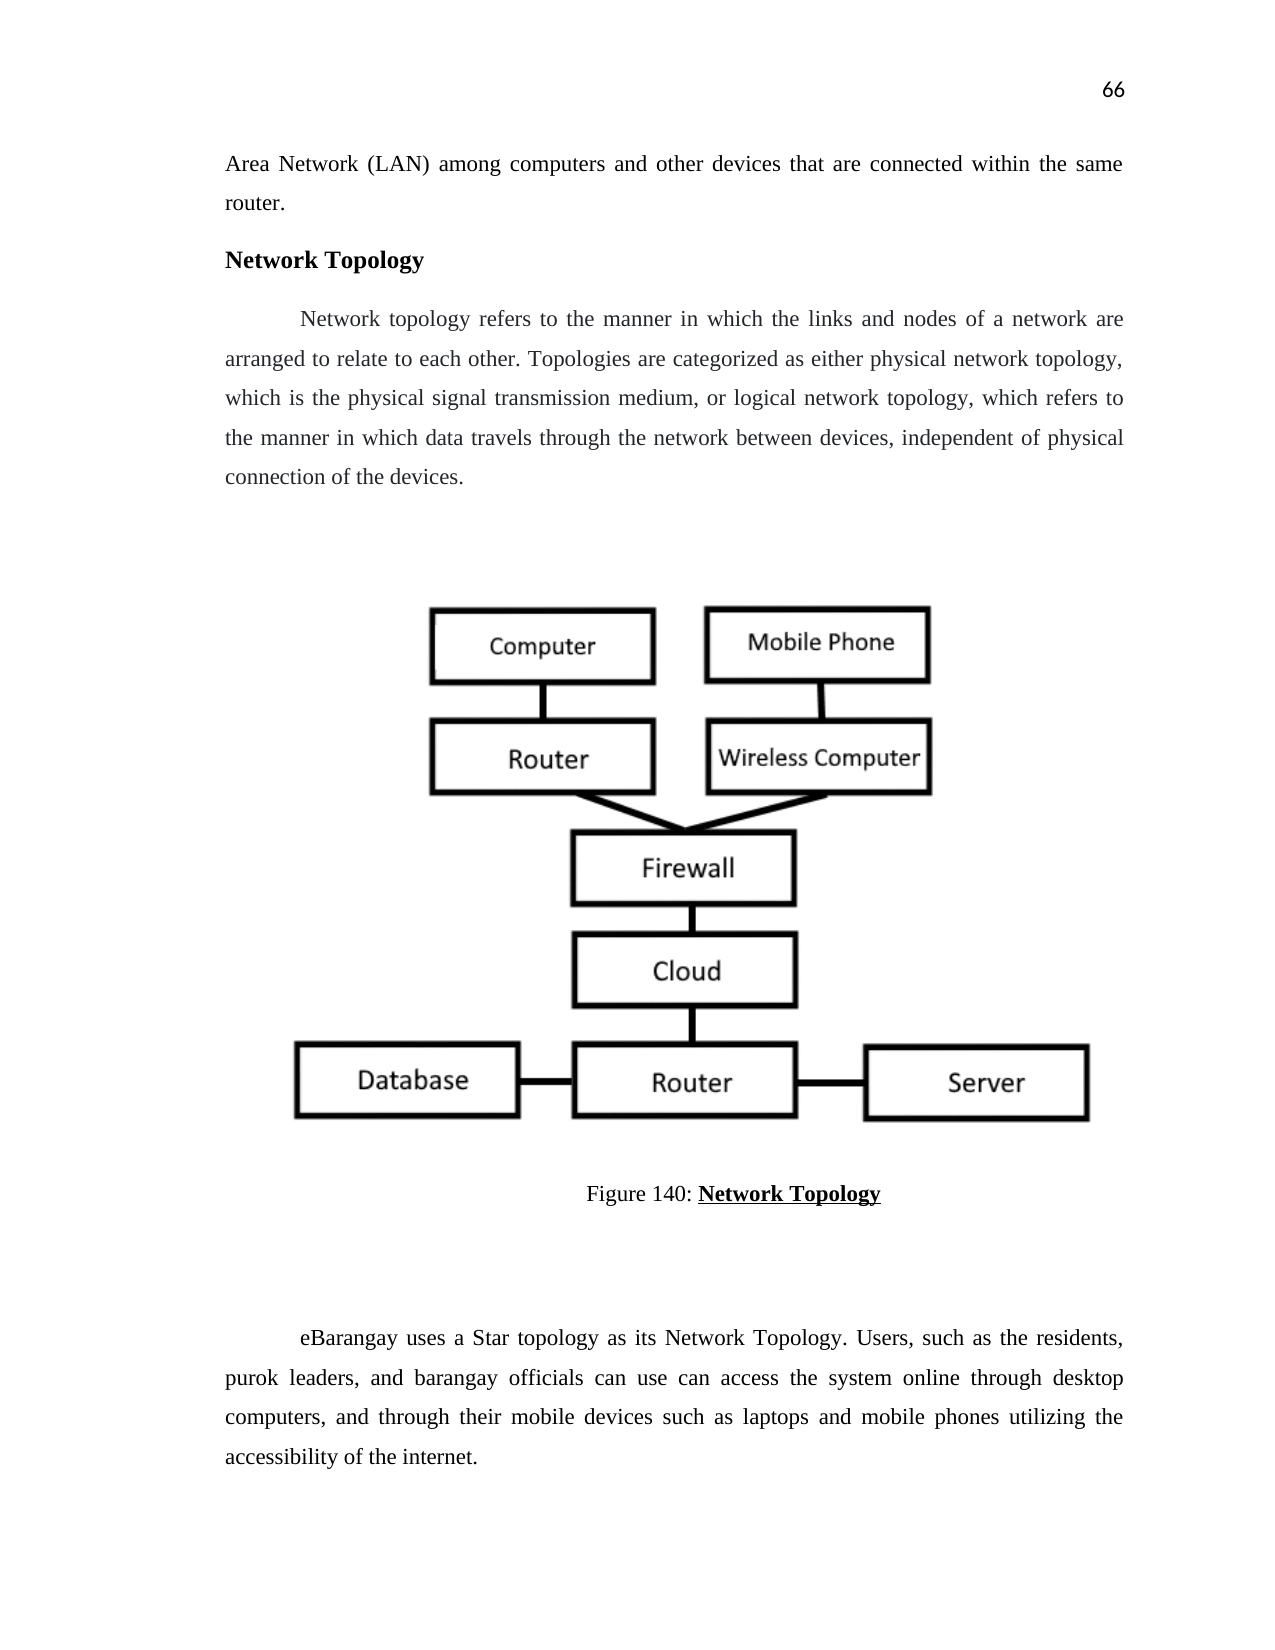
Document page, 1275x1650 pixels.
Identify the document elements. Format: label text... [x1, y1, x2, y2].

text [225, 150, 1125, 216]
text eBarangay uses a Star topology as its Network Topology. Users, such as the residents, purok leaders, and barangay officials can use can access the system online through desktop computers, and through their mobile devices such as laptops and mobile phones utilizing the accessibility of the internet. [225, 1324, 1125, 1469]
text Network Topology [225, 246, 1125, 274]
picture [187, 529, 1163, 1226]
text Network topology refers to the manner in which the links and nodes of a network are arranged to relate to each other. Topologies are categorized as either physical network topology, which is the physical signal transmission medium, or logical network topology, which refers to the manner in which data travels through the network between devices, independent of physical connection of the devices. [225, 305, 1125, 490]
